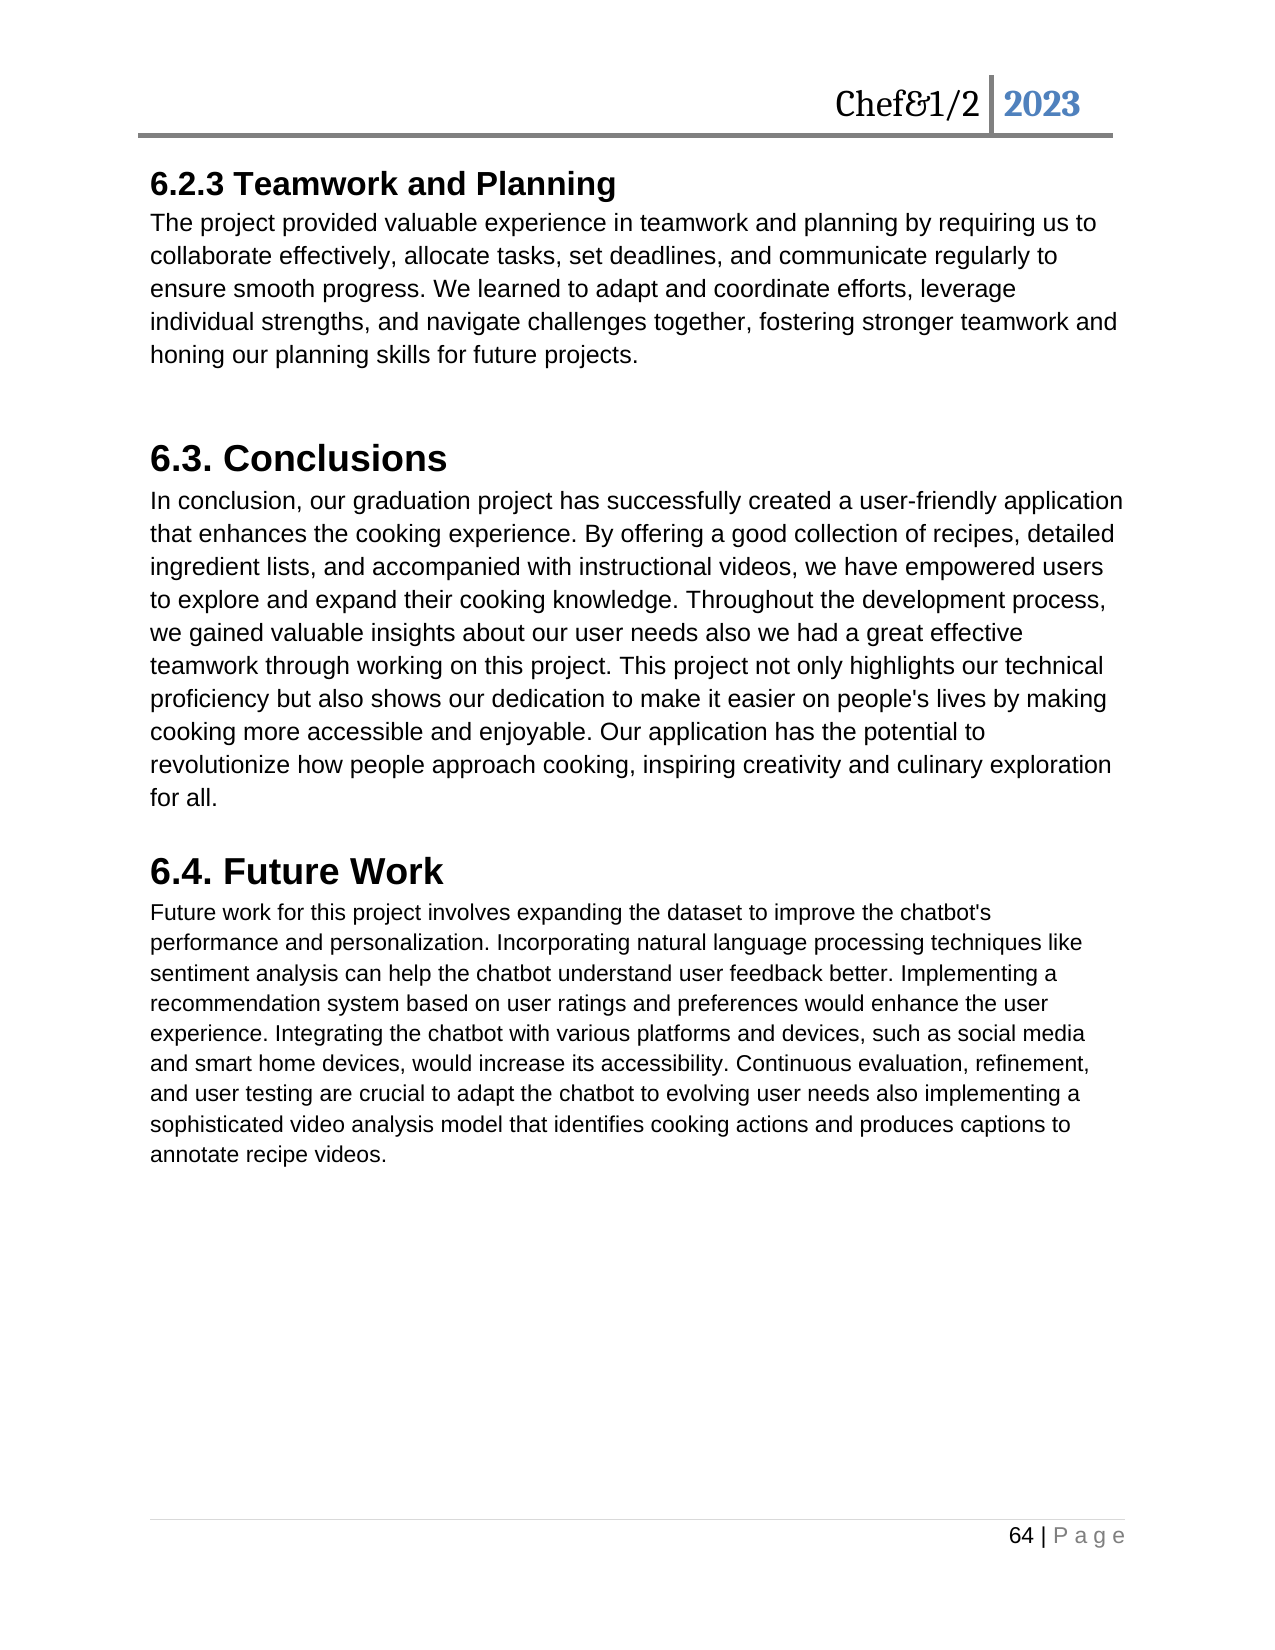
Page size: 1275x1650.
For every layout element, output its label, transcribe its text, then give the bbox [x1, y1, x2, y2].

subtitle 6.3. Conclusions [150, 437, 1125, 480]
subtitle 6.4. Future Work [150, 849, 1125, 893]
subtitle 6.2.3 Teamwork and Planning [150, 164, 1125, 203]
text The project provided valuable experience in teamwork and planning by requiring us to collaborate effectively, allocate tasks, set deadlines, and communicate regularly to ensure smooth progress. We learned to adapt and coordinate efforts, leverage individual strengths, and navigate challenges together, fostering stronger teamwork and honing our planning skills for future projects. [150, 208, 1125, 369]
text Future work for this project involves expanding the dataset to improve the chatbot's performance and personalization. Incorporating natural language processing techniques like sentiment analysis can help the chatbot understand user feedback better. Implementing a recommendation system based on user ratings and preferences would enhance the user experience. Integrating the chatbot with various platforms and devices, such as social media and smart home devices, would increase its accessibility. Continuous evaluation, refinement, and user testing are crucial to adapt the chatbot to evolving user needs also implementing a sophisticated video analysis model that identifies cooking actions and produces captions to annotate recipe videos. [150, 899, 1125, 1167]
text In conclusion, our graduation project has successfully created a user-friendly application that enhances the cooking experience. By offering a good collection of recipes, detailed ingredient lists, and accompanied with instructional videos, we have empowered users to explore and expand their cooking knowledge. Throughout the development process, we gained valuable insights about our user needs also we had a great effective teamwork through working on this project. This project not only highlights our technical proficiency but also shows our dedication to make it easier on people's lives by making cooking more accessible and enjoyable. Our application has the potential to revolutionize how people approach cooking, inspiring creativity and culinary exploration for all. [150, 486, 1125, 812]
